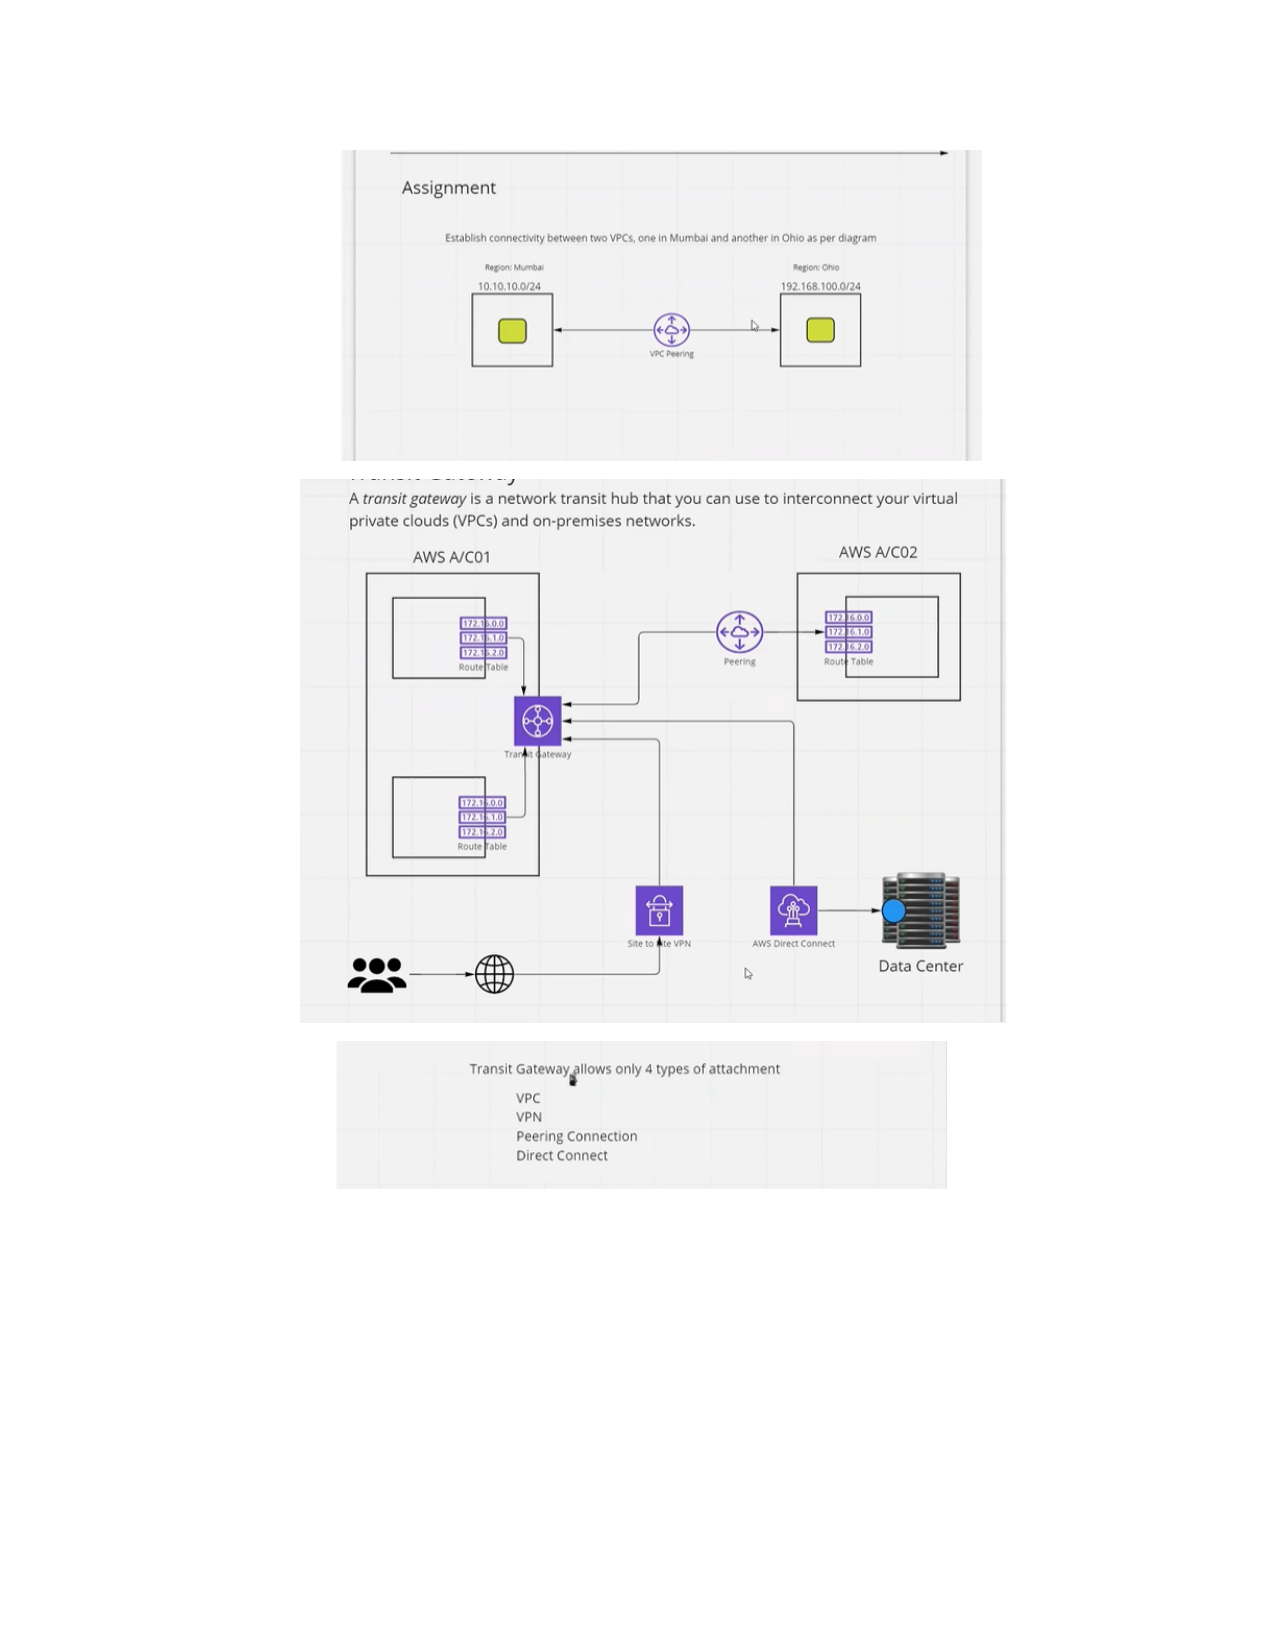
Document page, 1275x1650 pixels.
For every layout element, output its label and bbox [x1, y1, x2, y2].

picture [336, 1041, 947, 1189]
picture [300, 479, 1007, 1023]
picture [341, 150, 982, 461]
